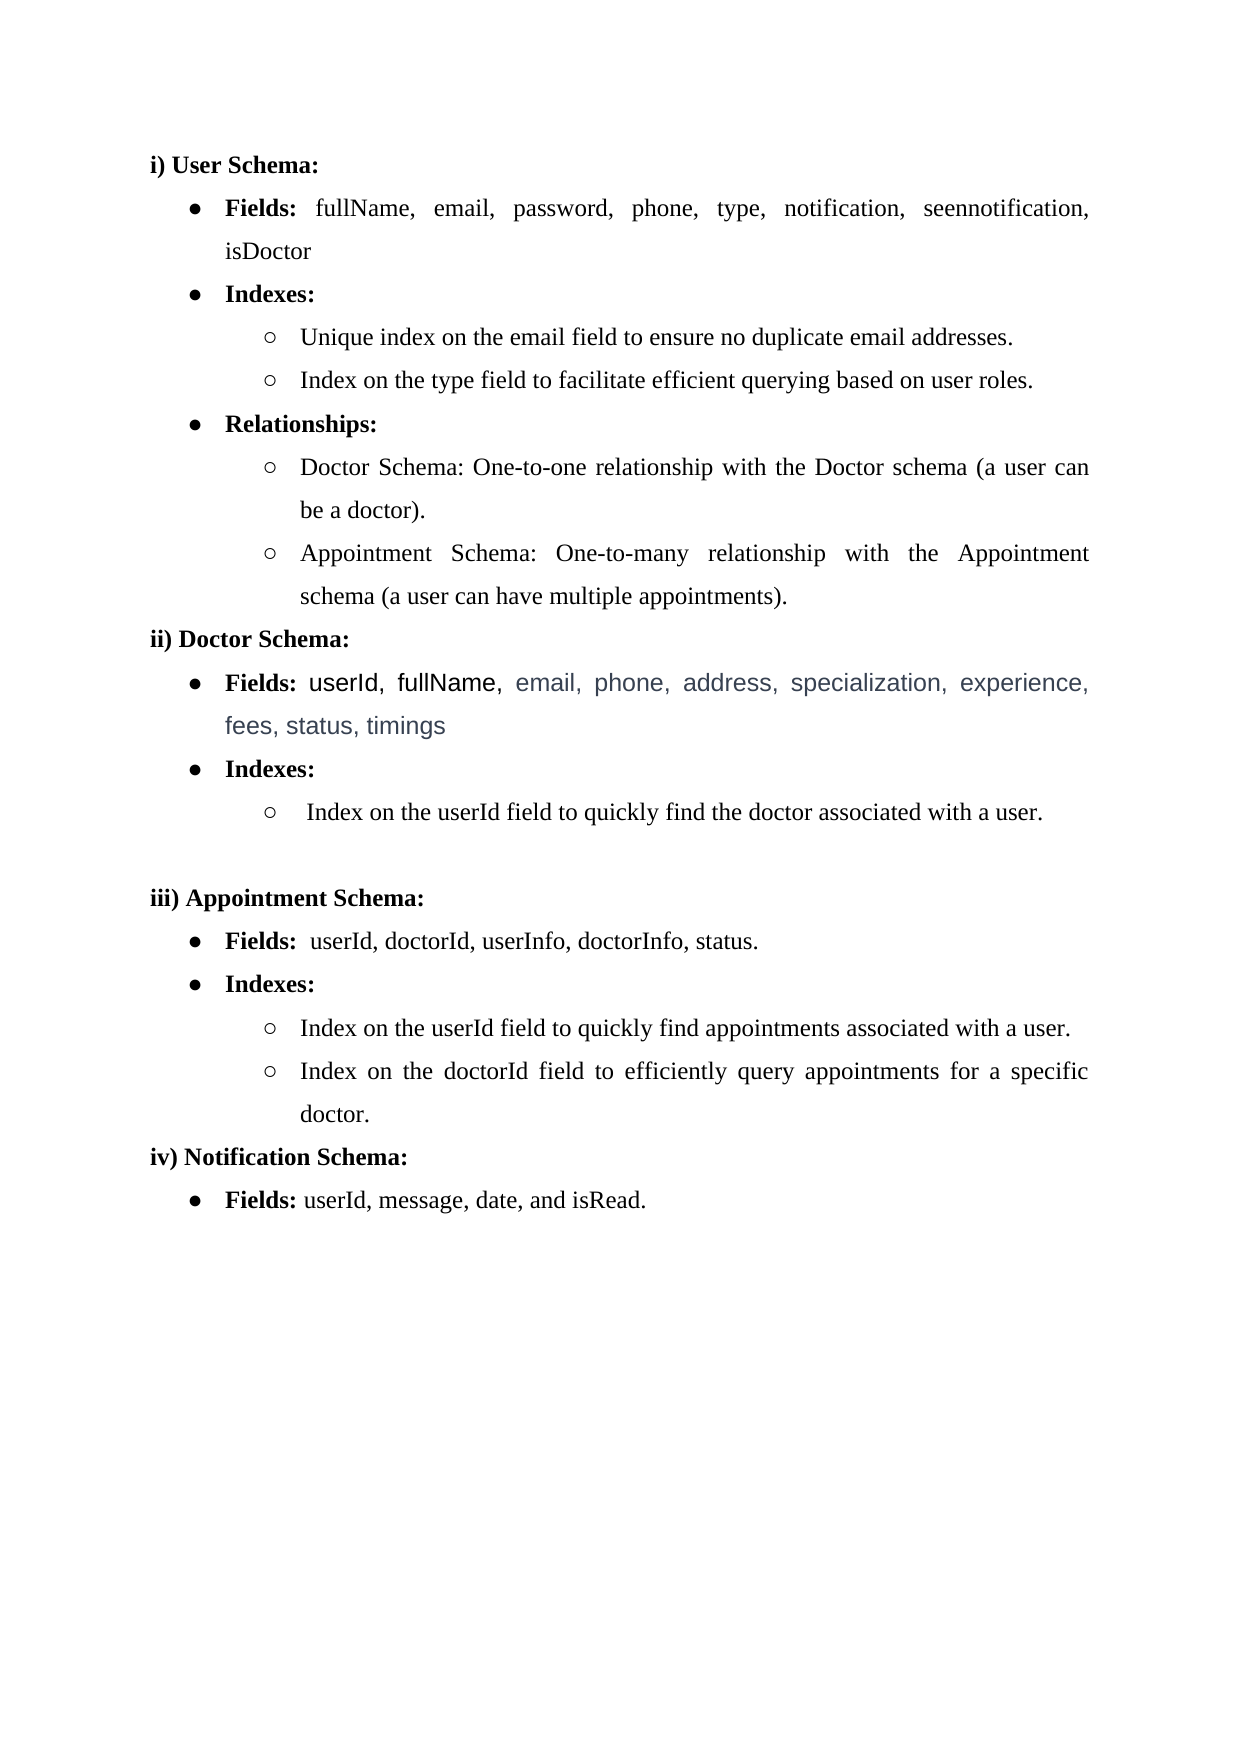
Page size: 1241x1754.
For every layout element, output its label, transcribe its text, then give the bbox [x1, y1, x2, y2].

list Index on the type field to facilitate efficient querying based on user roles. [262, 366, 1090, 394]
list Fields: userId, message, date, and isRead. [187, 1185, 1090, 1214]
list Appointment Schema: One-to-many relationship with the Appointment schema (a user can have multiple appointments). [262, 538, 1090, 610]
list Fields: fullName, email, password, phone, type, notification, seennotification, isDoctor [187, 193, 1090, 265]
text ii) Doctor Schema: [150, 624, 1090, 653]
list Unique index on the email field to ensure no duplicate email addresses. [262, 322, 1090, 351]
list Doctor Schema: One-to-one relationship with the Doctor schema (a user can be a doctor). [262, 452, 1090, 524]
list Relationships: [187, 409, 1090, 437]
list Indexes: [187, 754, 1090, 783]
text iii) Appointment Schema: [150, 883, 1090, 912]
list Fields: userId, doctorId, userInfo, doctorInfo, status. [187, 926, 1090, 955]
text i) User Schema: [150, 150, 1090, 179]
list Indexes: [187, 279, 1090, 308]
text iv) Notification Schema: [150, 1142, 1090, 1171]
list Fields: userId, fullName, email, phone, address, specialization, experience, fees, status, timings [187, 667, 1090, 739]
list Index on the userId field to quickly find appointments associated with a user. [262, 1013, 1090, 1041]
list Index on the doctorId field to efficiently query appointments for a specific doctor. [262, 1056, 1090, 1128]
list Indexes: [187, 969, 1090, 998]
list Index on the userId field to quickly find the doctor associated with a user. [262, 797, 1090, 826]
